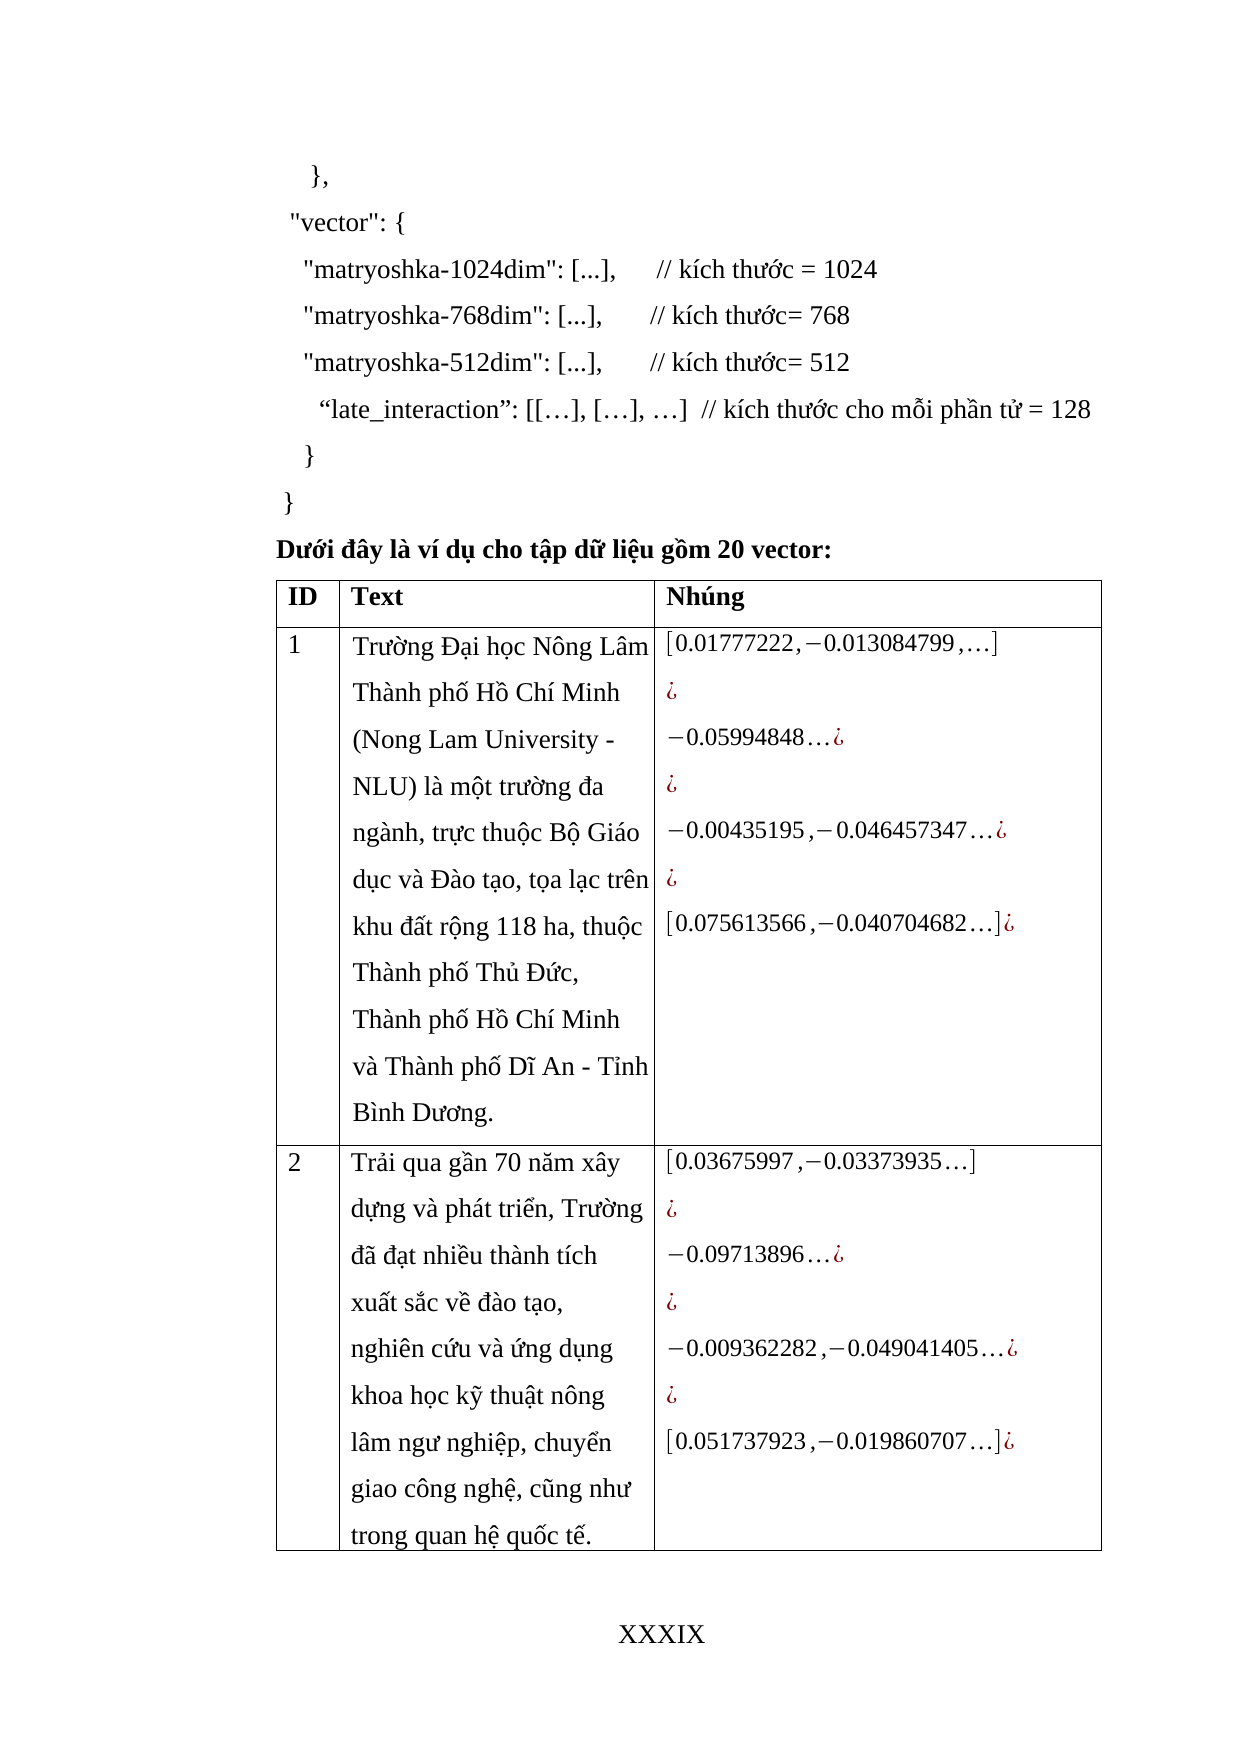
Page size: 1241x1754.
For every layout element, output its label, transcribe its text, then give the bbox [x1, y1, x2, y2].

table_cell [655, 628, 1101, 1145]
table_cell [340, 1146, 654, 1550]
list } [276, 439, 1122, 471]
table_header ID [277, 581, 339, 627]
list "matryoshka-512dim": [...], // kích thước= 512 [276, 346, 1122, 377]
list }, [303, 159, 1122, 191]
table_cell 1 [277, 628, 339, 1145]
table_header Nhúng [655, 581, 1101, 627]
list "matryoshka-1024dim": [...], // kích thước = 1024 [276, 253, 1122, 284]
list } [276, 486, 1122, 517]
list "matryoshka-768dim": [...], // kích thước= 768 [276, 299, 1122, 331]
table_header Text [340, 581, 654, 627]
table_cell 2 [277, 1146, 339, 1550]
list "vector": { [276, 206, 1122, 237]
table_cell [655, 1146, 1101, 1550]
table_cell [340, 628, 654, 1145]
list Dưới đây là ví dụ cho tập dữ liệu gồm 20 vector: [276, 533, 1122, 564]
text “late_interaction”: [[…], […], …] // kích thước cho mỗi phần tử = 128 [201, 393, 1122, 424]
